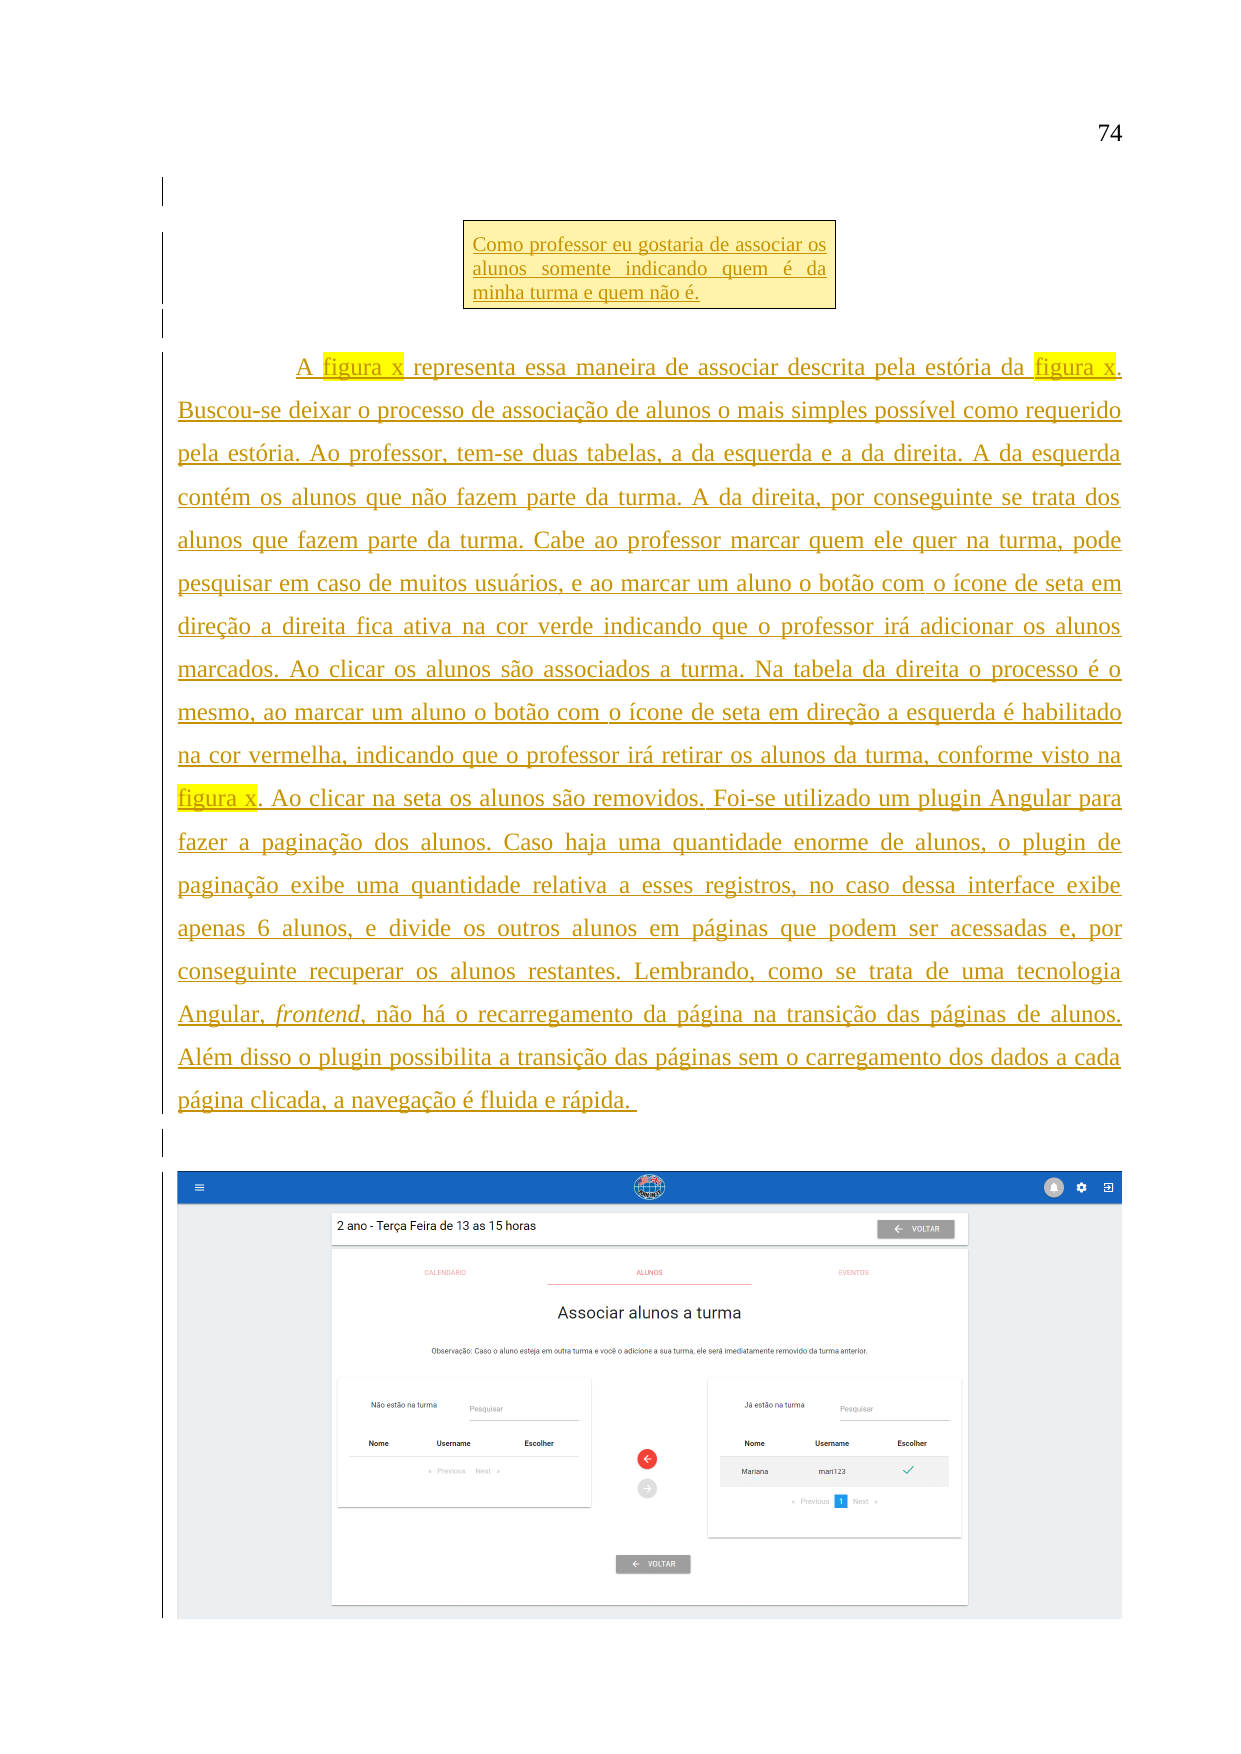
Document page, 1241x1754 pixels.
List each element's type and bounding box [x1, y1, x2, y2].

picture [177, 1171, 1123, 1619]
